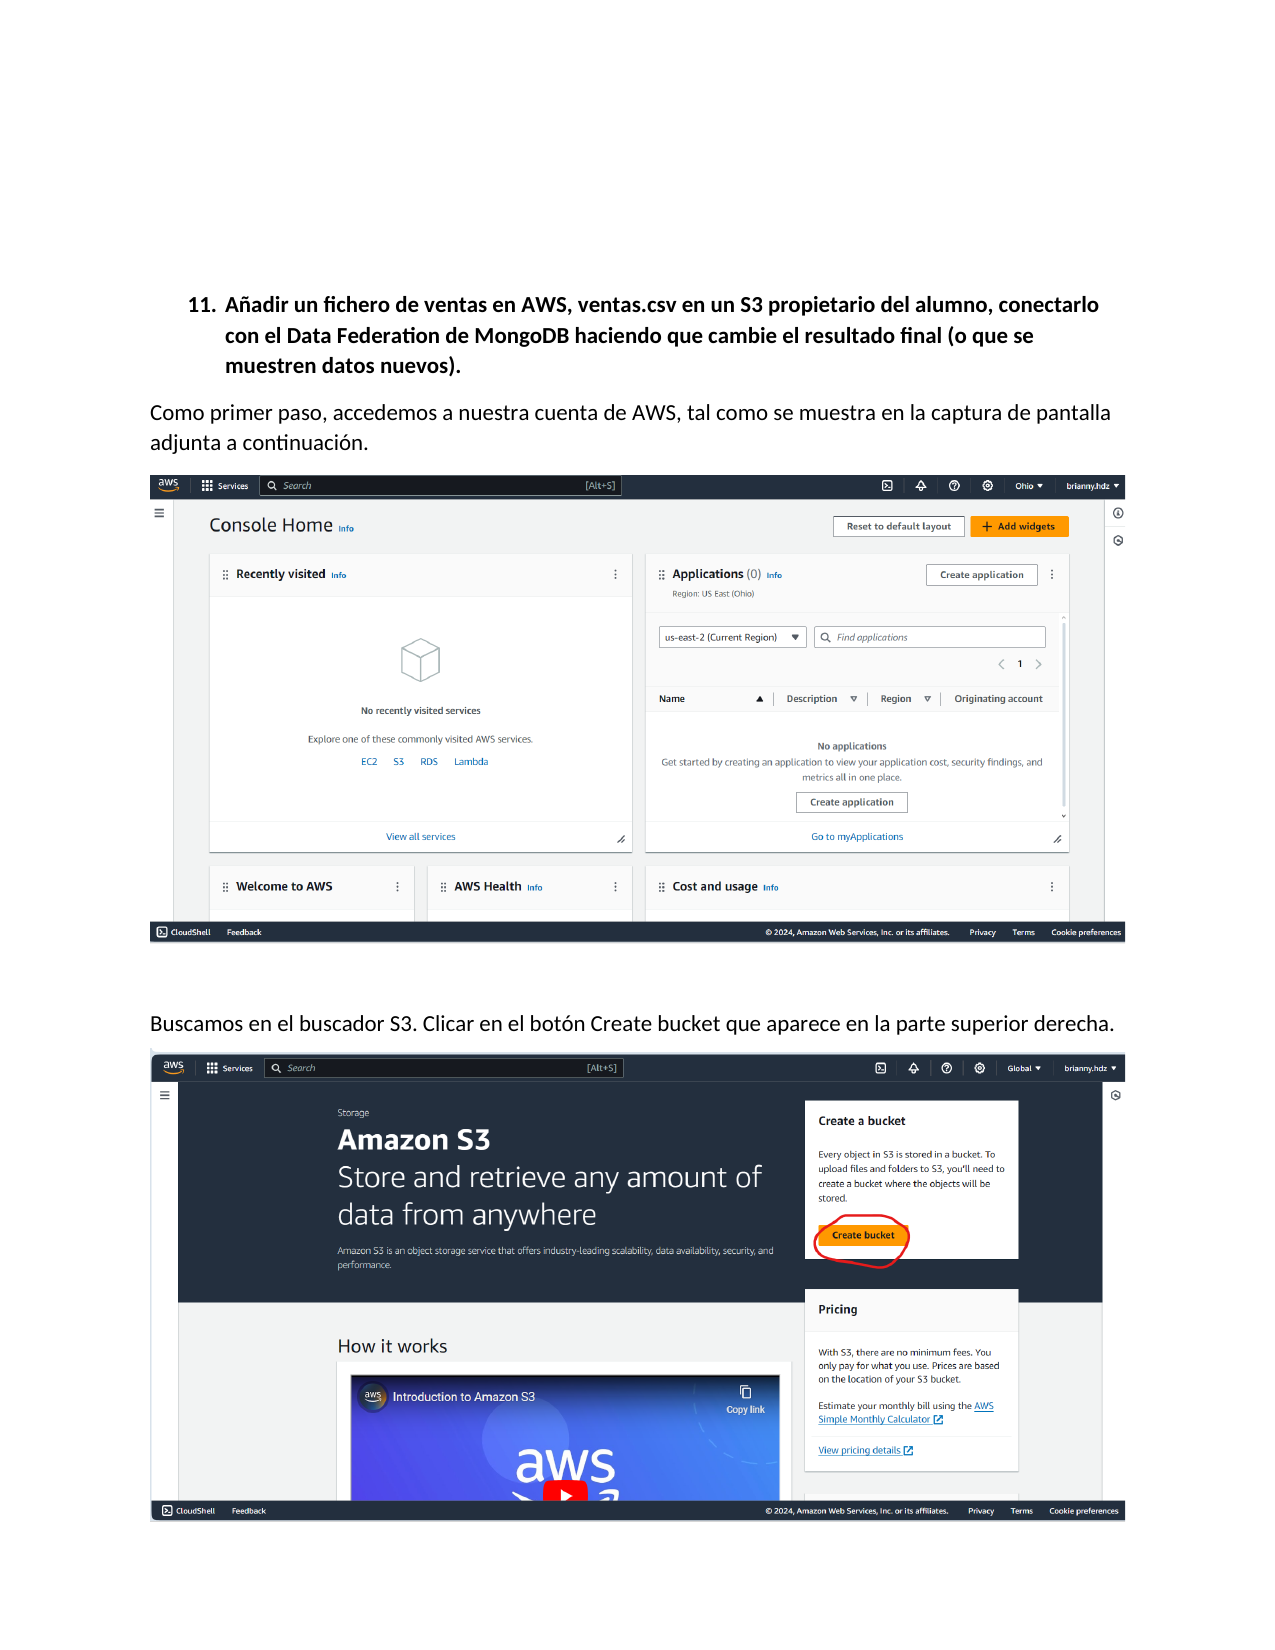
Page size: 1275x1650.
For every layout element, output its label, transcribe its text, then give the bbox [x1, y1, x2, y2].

text Buscamos en el buscador S3. Clicar en el botón Create bucket que aparece en la parte superior derecha. [150, 1009, 1125, 1037]
text Como primer paso, accedemos a nuestra cuenta de AWS, tal como se muestra en la captura de pantalla adjunta a continuación. [150, 398, 1125, 456]
picture [150, 1048, 1125, 1522]
picture [150, 475, 1125, 944]
list Añadir un fichero de ventas en AWS, ventas.csv en un S3 propietario del alumno, conectarlo con el Data Federation de MongoDB haciendo que cambie el resultado final (o que se muestren datos nuevos). [187, 291, 1125, 379]
